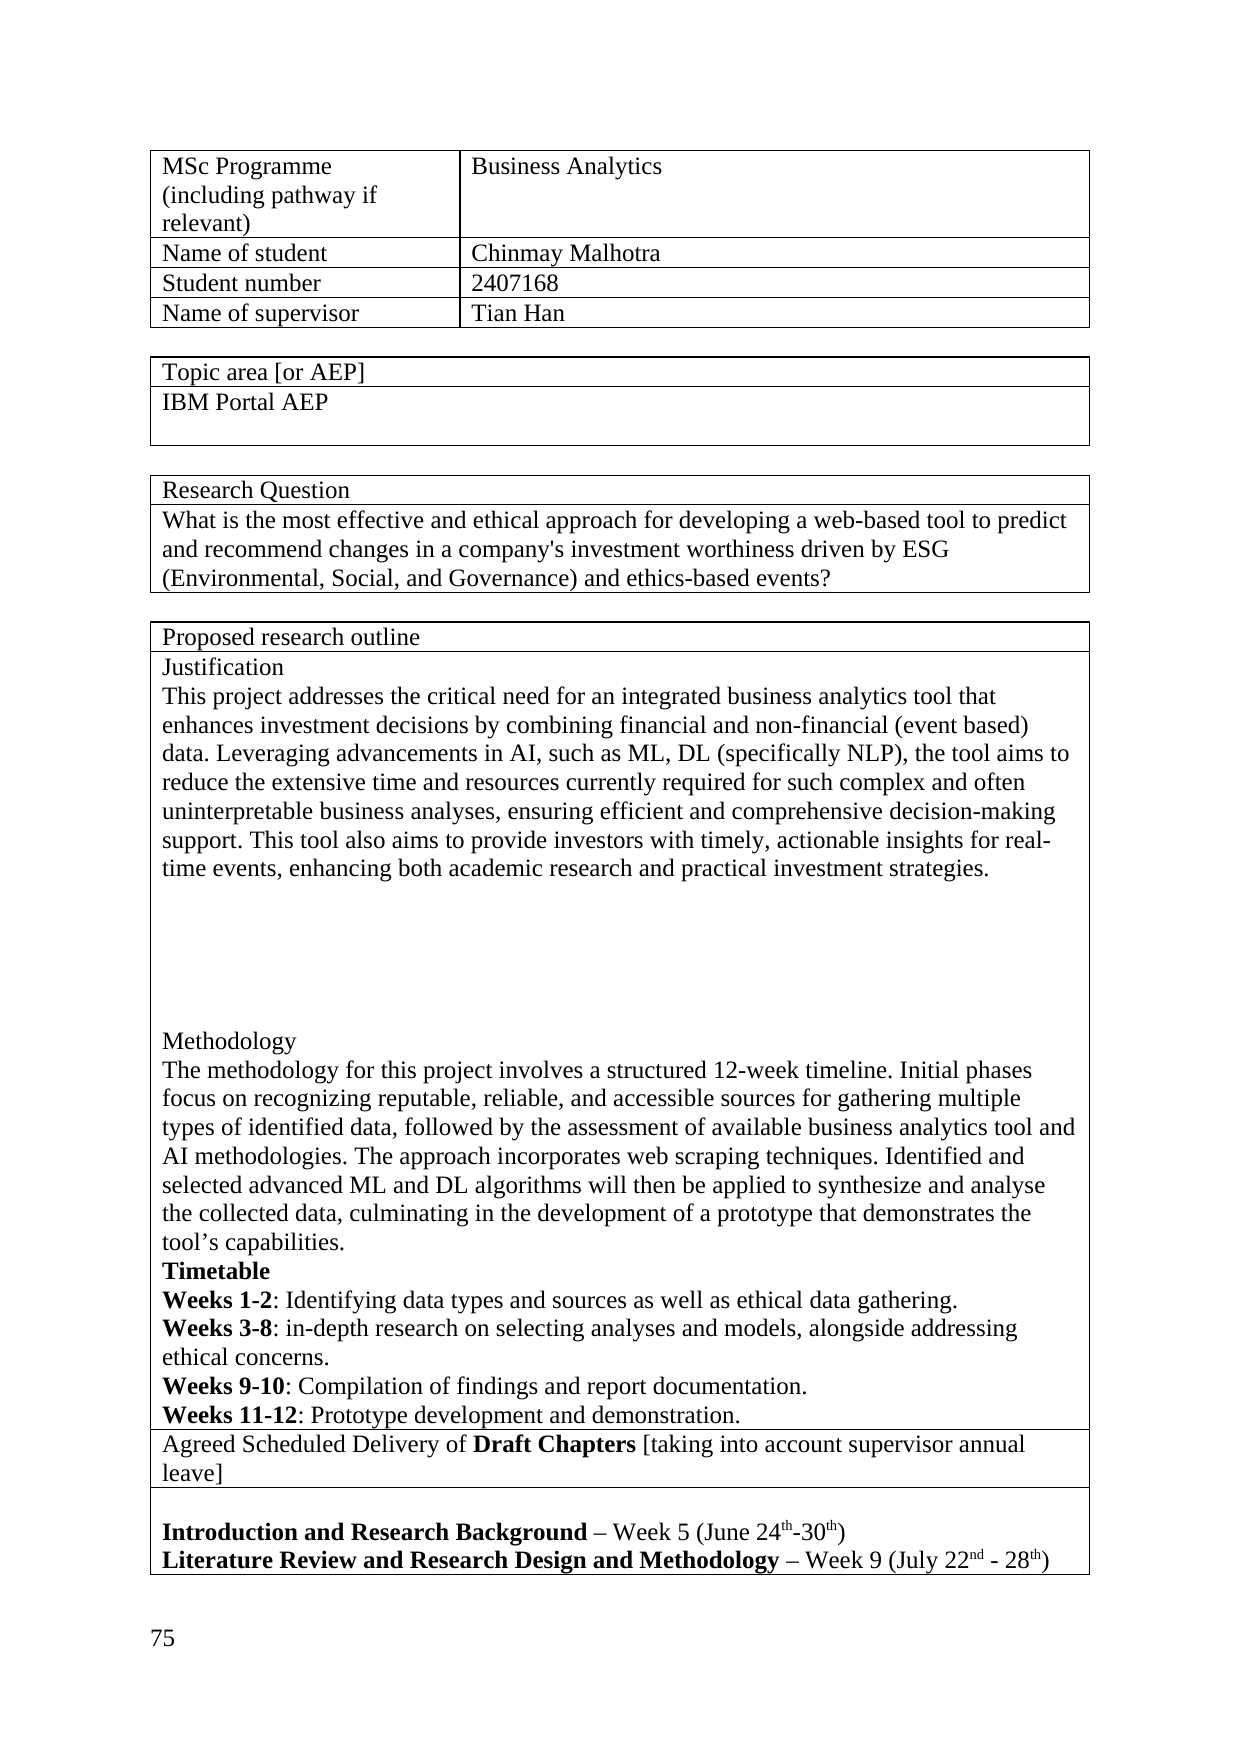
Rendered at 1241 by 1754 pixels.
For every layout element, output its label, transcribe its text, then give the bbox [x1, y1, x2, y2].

table_cell What is the most effective and ethical approach for developing a web-based tool to predict and recommend changes in a company's investment worthiness driven by ESG (Environmental, Social, and Governance) and ethics-based events? [151, 505, 1089, 592]
table_cell IBM Portal AEP [151, 387, 1089, 445]
table_cell Tian Han [461, 298, 1089, 327]
table_cell Chinmay Malhotra [461, 238, 1089, 267]
table_header Research Question [151, 476, 1089, 504]
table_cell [151, 1488, 1089, 1574]
table_cell Justification This project addresses the critical need for an integrated business analytics tool that enhances investment decisions by combining financial and non-financial (event based) data. Leveraging advancements in AI, such as ML, DL (specifically NLP), the tool aims to reduce the extensive time and resources currently required for such complex and often uninterpretable business analyses, ensuring efficient and comprehensive decision-making support. This tool also aims to provide investors with timely, actionable insights for real-time events, enhancing both academic research and practical investment strategies. Methodology The methodology for this project involves a structured 12-week timeline. Initial phases focus on recognizing reputable, reliable, and accessible sources for gathering multiple types of identified data, followed by the assessment of available business analytics tool and AI methodologies. The approach incorporates web scraping techniques. Identified and selected advanced ML and DL algorithms will then be applied to synthesize and analyse the collected data, culminating in the development of a prototype that demonstrates the tool’s capabilities. Timetable Weeks 1-2: Identifying data types and sources as well as ethical data gathering. Weeks 3-8: in-depth research on selecting analyses and models, alongside addressing ethical concerns. Weeks 9-10: Compilation of findings and report documentation. Weeks 11-12: Prototype development and demonstration. [151, 652, 1089, 1428]
table_cell 2407168 [461, 268, 1089, 297]
table_header MSc Programme (including pathway if relevant) [151, 151, 459, 237]
table_cell Student number [151, 268, 459, 297]
table_cell Name of supervisor [151, 298, 459, 327]
table_header Business Analytics [461, 151, 1089, 237]
table_cell Agreed Scheduled Delivery of Draft Chapters [taking into account supervisor annual leave] [151, 1430, 1089, 1487]
table_header Topic area [or AEP] [151, 358, 1089, 386]
table_header Proposed research outline [151, 623, 1089, 651]
table_cell Name of student [151, 238, 459, 267]
